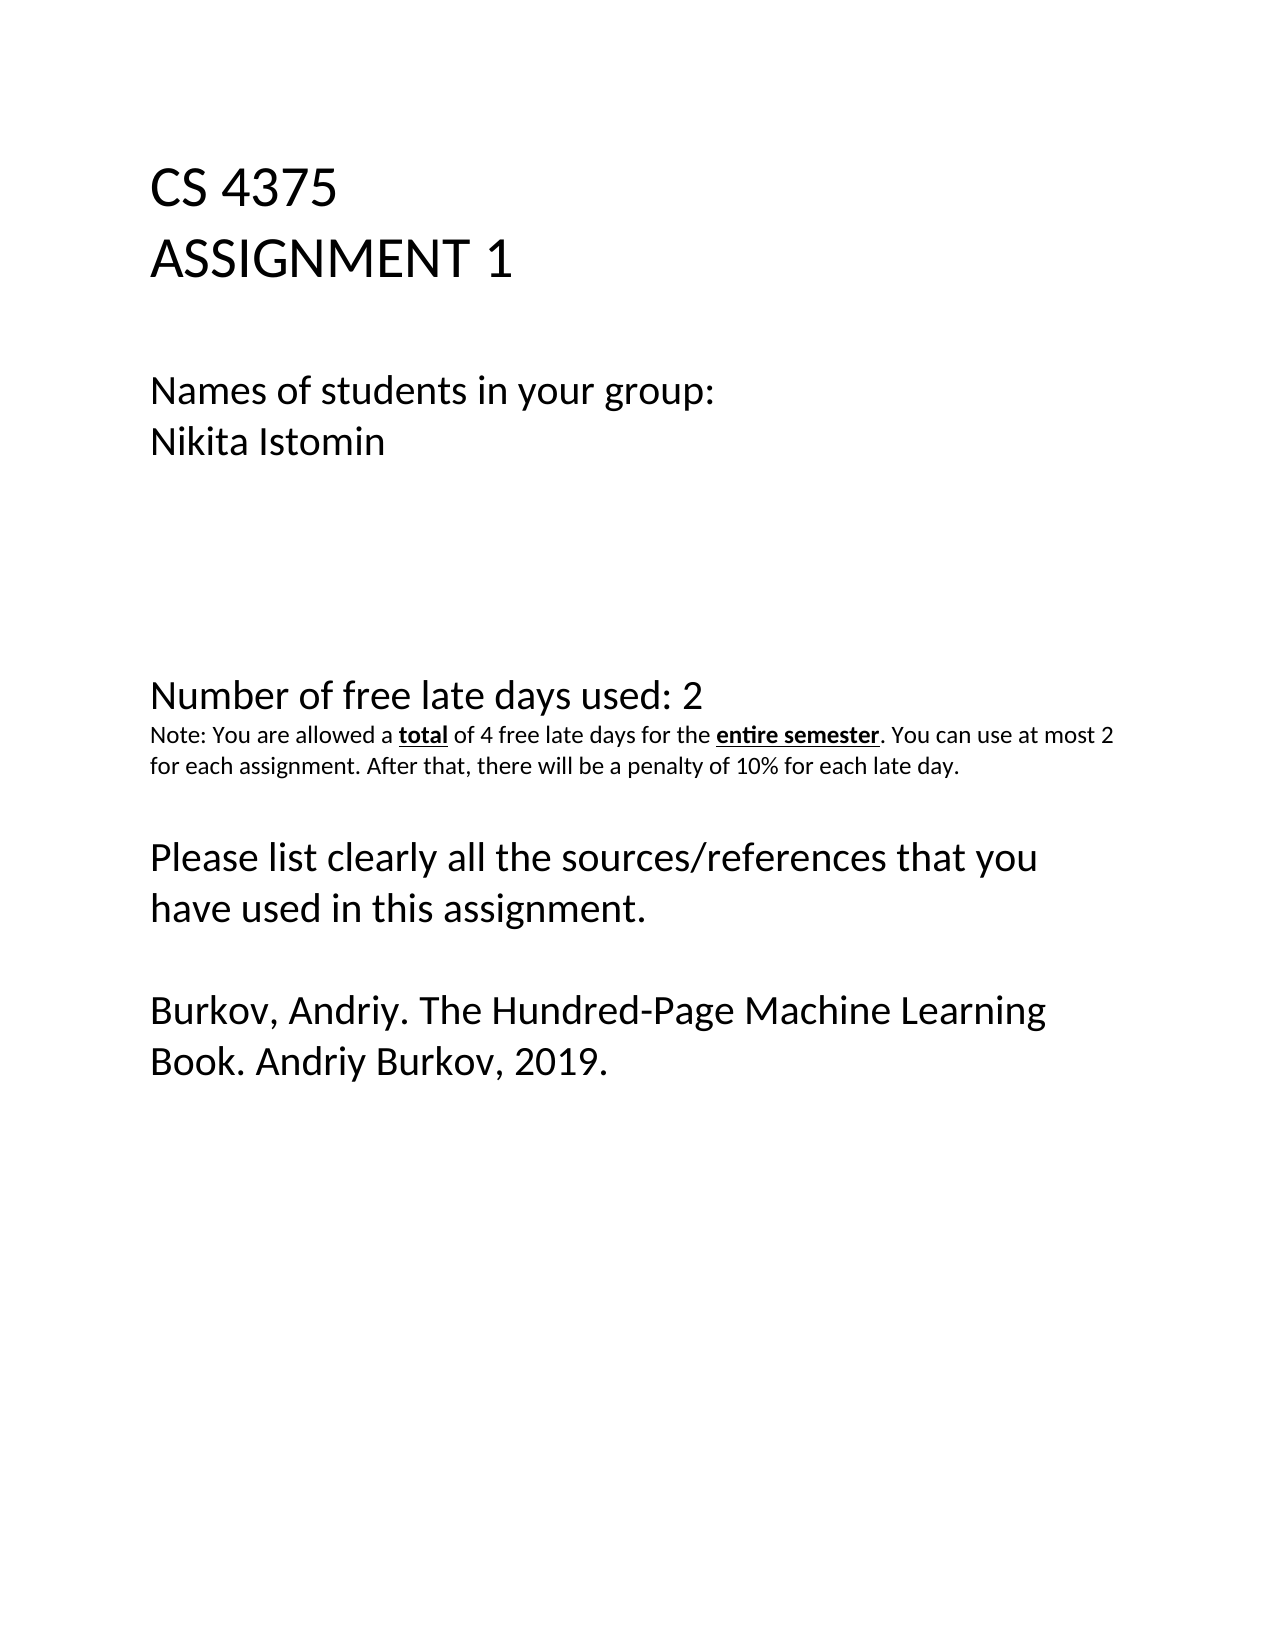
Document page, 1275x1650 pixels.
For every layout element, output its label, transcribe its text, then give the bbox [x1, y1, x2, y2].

text Names of students in your group: [150, 364, 1125, 414]
text Please list clearly all the sources/references that you have used in this assignment. [150, 831, 1125, 933]
text Number of free late days used: 2 Note: You are allowed a total of 4 free late days for the entire semester. You can use at most 2 for each assignment. After that, there will be a penalty of 10% for each late day. [150, 669, 1125, 781]
text CS 4375 [150, 150, 1125, 221]
text Nikita Istomin [150, 414, 1125, 465]
text Burkov, Andriy. The Hundred-Page Machine Learning Book. Andriy Burkov, 2019. [150, 984, 1125, 1086]
text ASSIGNMENT 1 [150, 221, 1125, 292]
